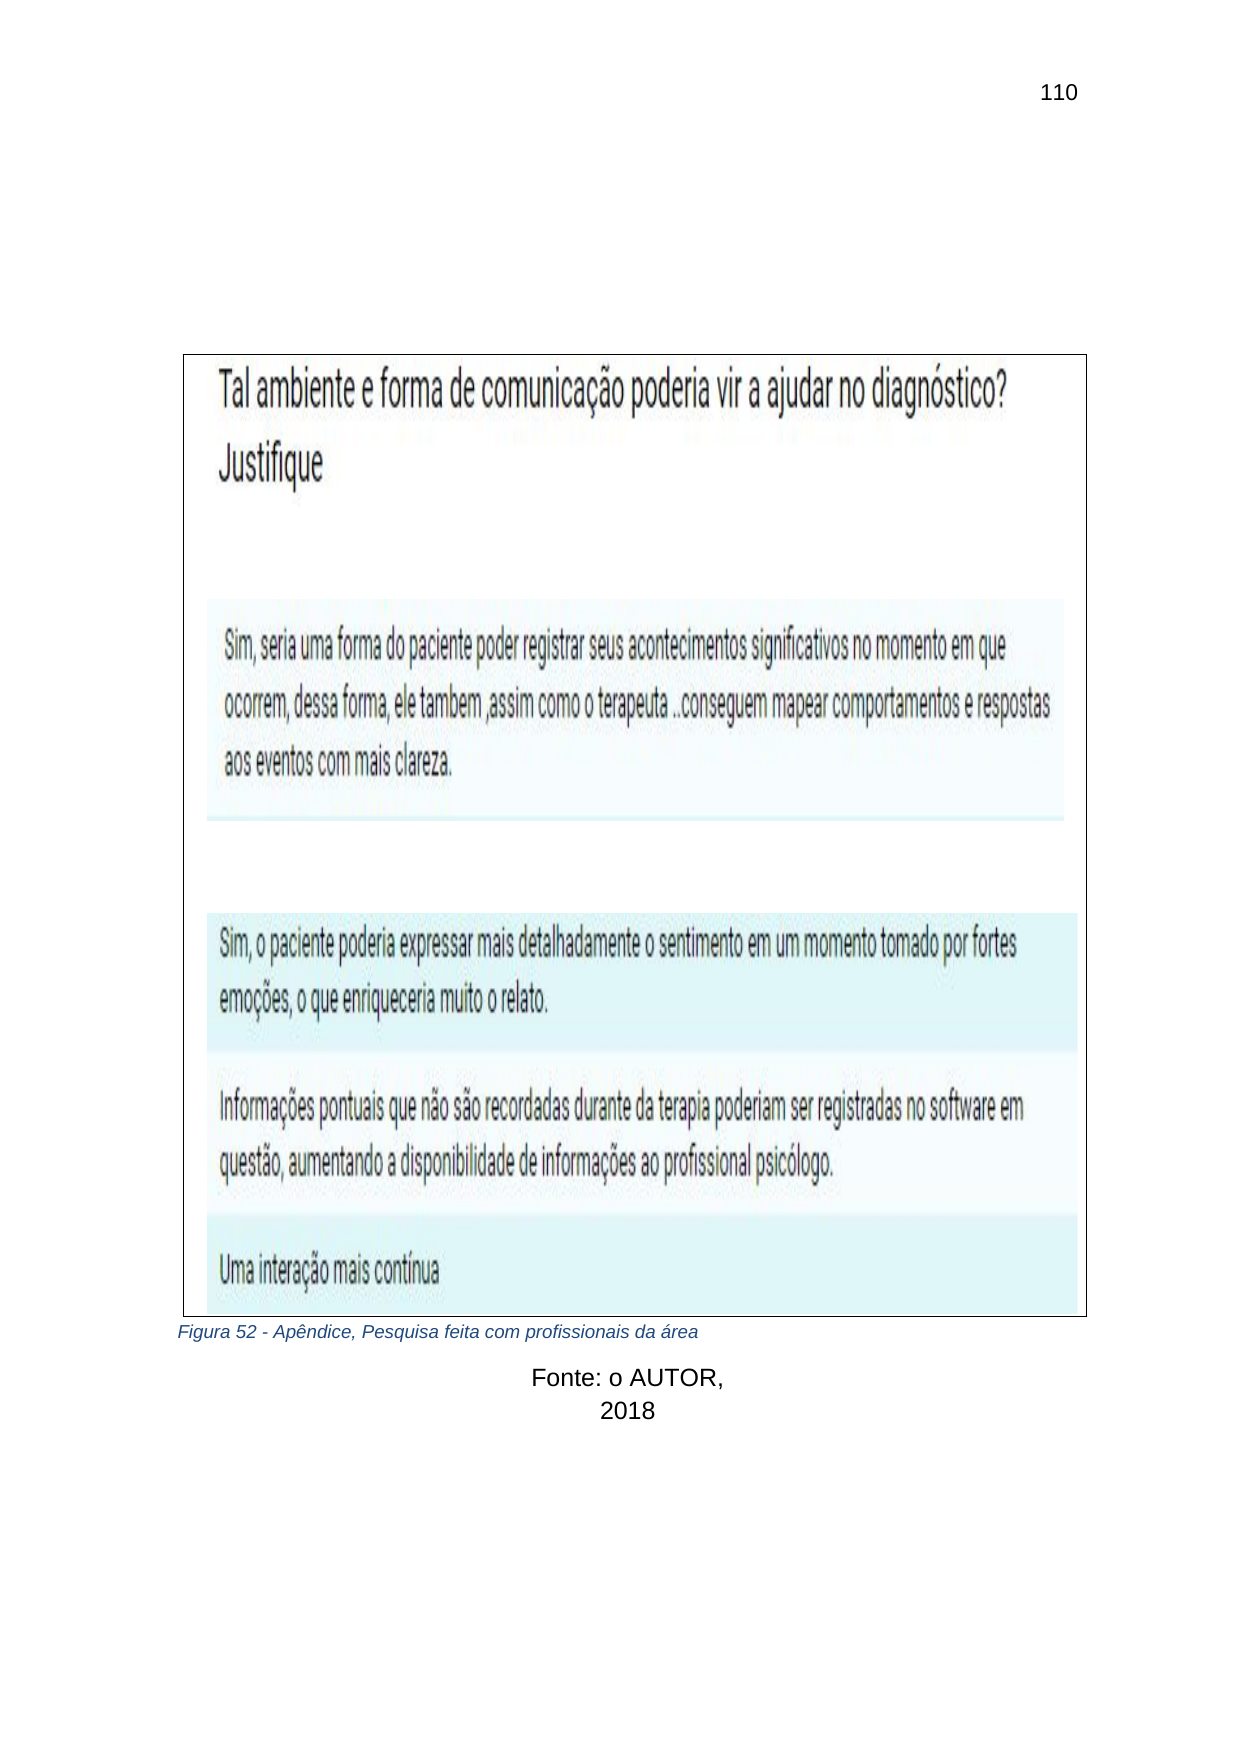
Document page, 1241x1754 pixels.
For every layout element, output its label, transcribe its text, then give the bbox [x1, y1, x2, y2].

text 2018 [177, 1396, 1078, 1425]
text Fonte: o AUTOR, [177, 1363, 1078, 1392]
picture [206, 599, 1065, 821]
picture [206, 913, 1078, 1314]
text Figura 52 - Apêndice, Pesquisa feita com profissionais da área [177, 1321, 1078, 1342]
picture [206, 357, 1033, 507]
